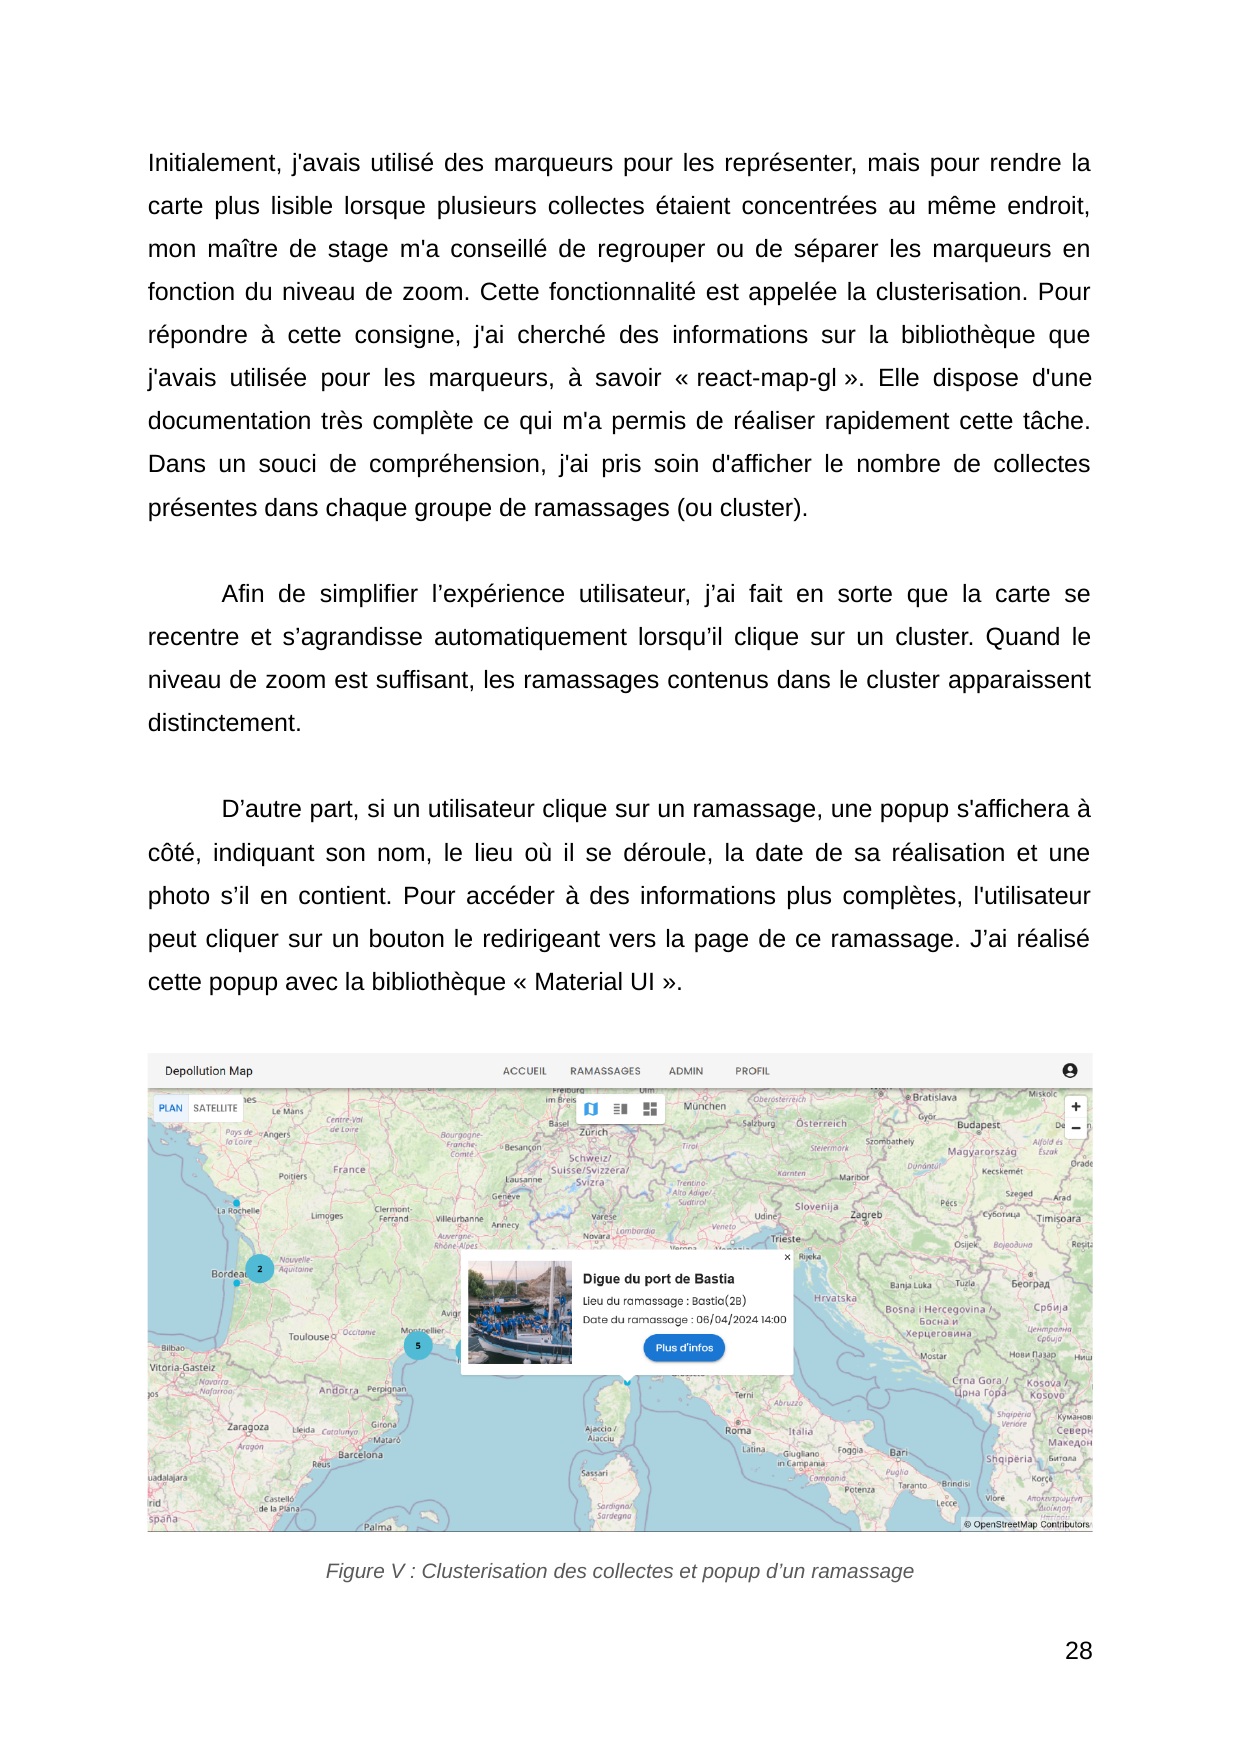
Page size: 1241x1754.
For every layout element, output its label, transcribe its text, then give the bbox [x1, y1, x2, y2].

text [148, 148, 1093, 521]
picture [147, 1053, 1093, 1532]
text D’autre part, si un utilisateur clique sur un ramassage, une popup s'affichera à côté, indiquant son nom, le lieu où il se déroule, la date de sa réalisation et une photo s’il en contient. Pour accéder à des informations plus complètes, l'utilisateur peut cliquer sur un bouton le redirigeant vers la page de ce ramassage. J’ai réalisé cette popup avec la bibliothèque « Material UI ». [148, 794, 1093, 996]
text Figure V : Clusterisation des collectes et popup d’un ramassage [148, 1559, 1093, 1583]
text Afin de simplifier l’expérience utilisateur, j’ai fait en sorte que la carte se recentre et s’agrandisse automatiquement lorsqu’il clique sur un cluster. Quand le niveau de zoom est suffisant, les ramassages contenus dans le cluster apparaissent distinctement. [148, 579, 1093, 737]
